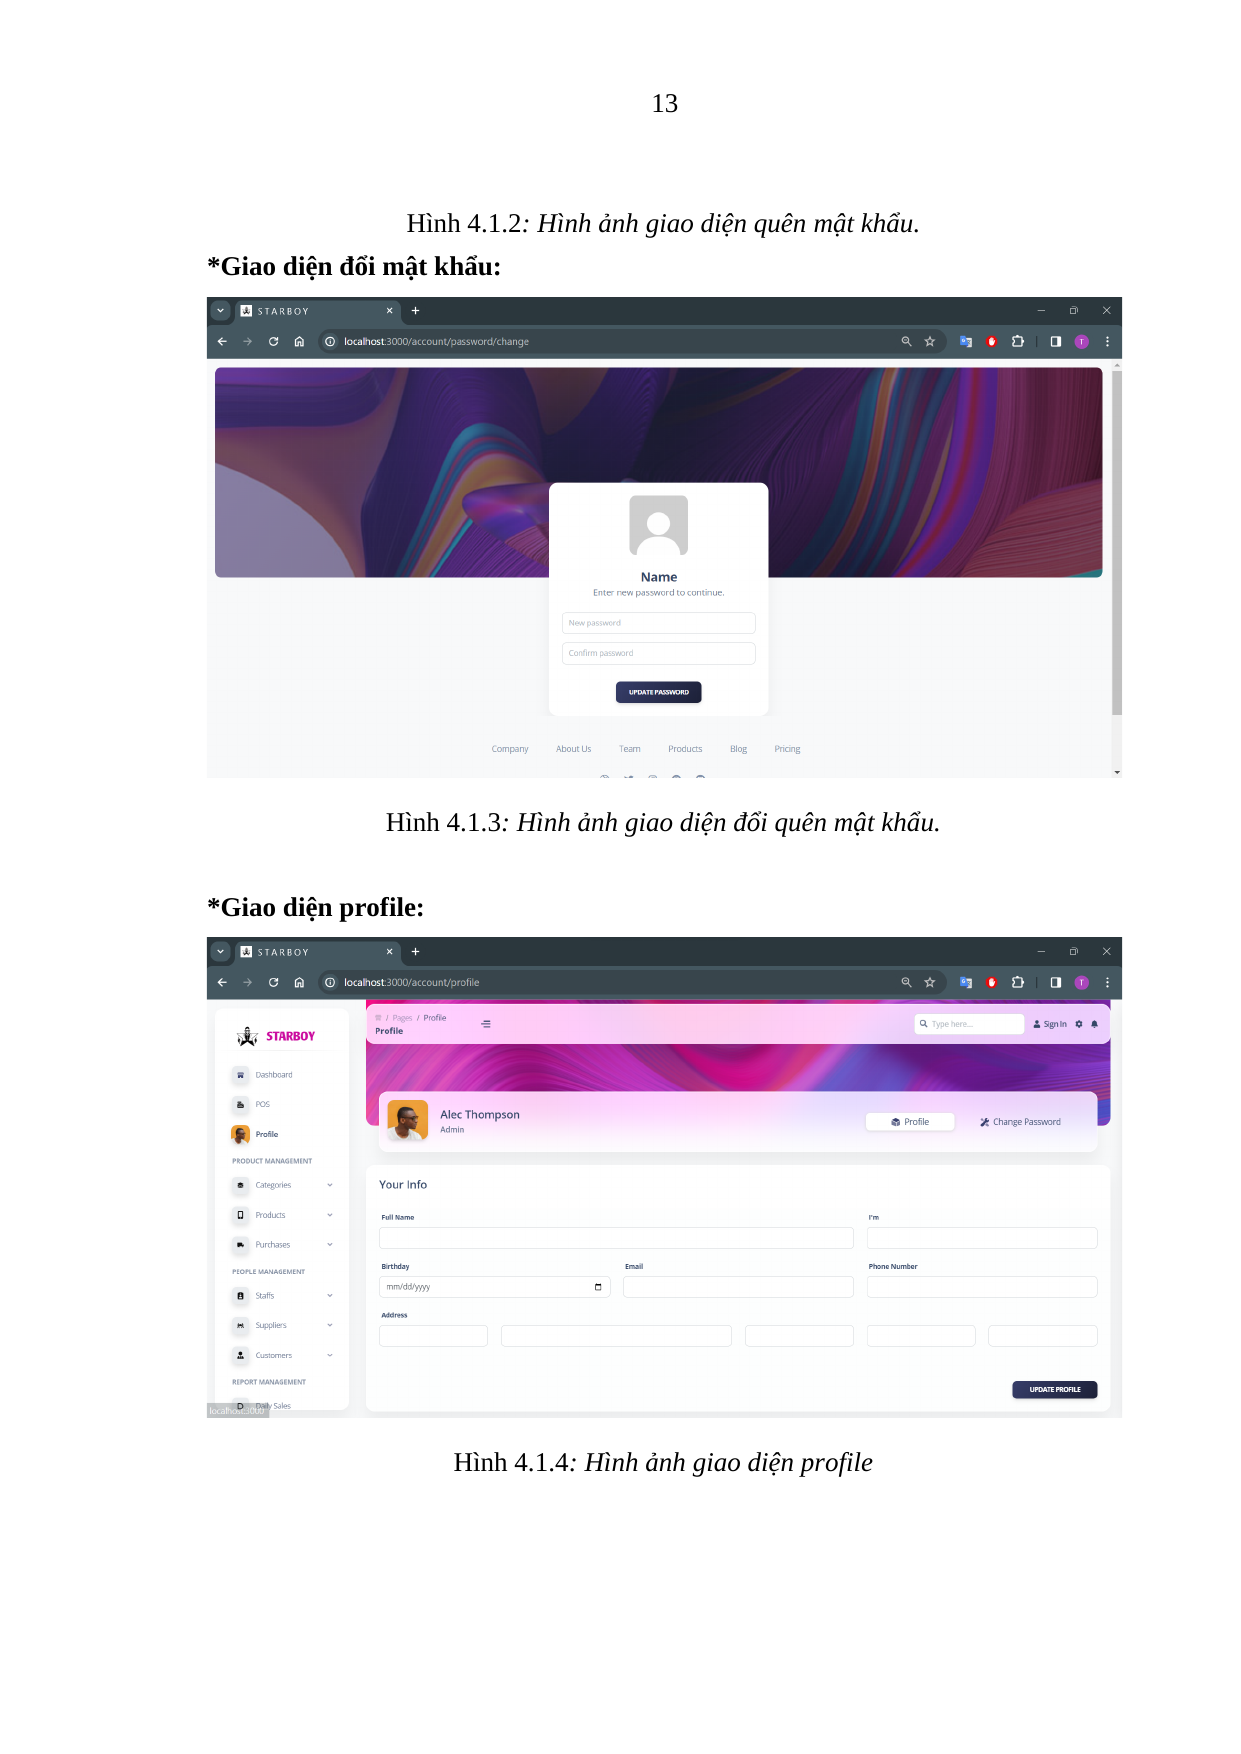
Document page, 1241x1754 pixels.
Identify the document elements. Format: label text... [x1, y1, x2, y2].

text *Giao diện profile: [207, 891, 1122, 922]
text Hình 4.1.2: Hình ảnh giao diện quên mật khẩu. [207, 207, 1122, 238]
text Hình 4.1.3: Hình ảnh giao diện đổi quên mật khẩu. [207, 806, 1122, 837]
text *Giao diện đổi mật khẩu: [207, 250, 1122, 282]
picture [206, 937, 1123, 1418]
picture [206, 297, 1123, 778]
text Hình 4.1.4: Hình ảnh giao diện profile [207, 1446, 1122, 1477]
